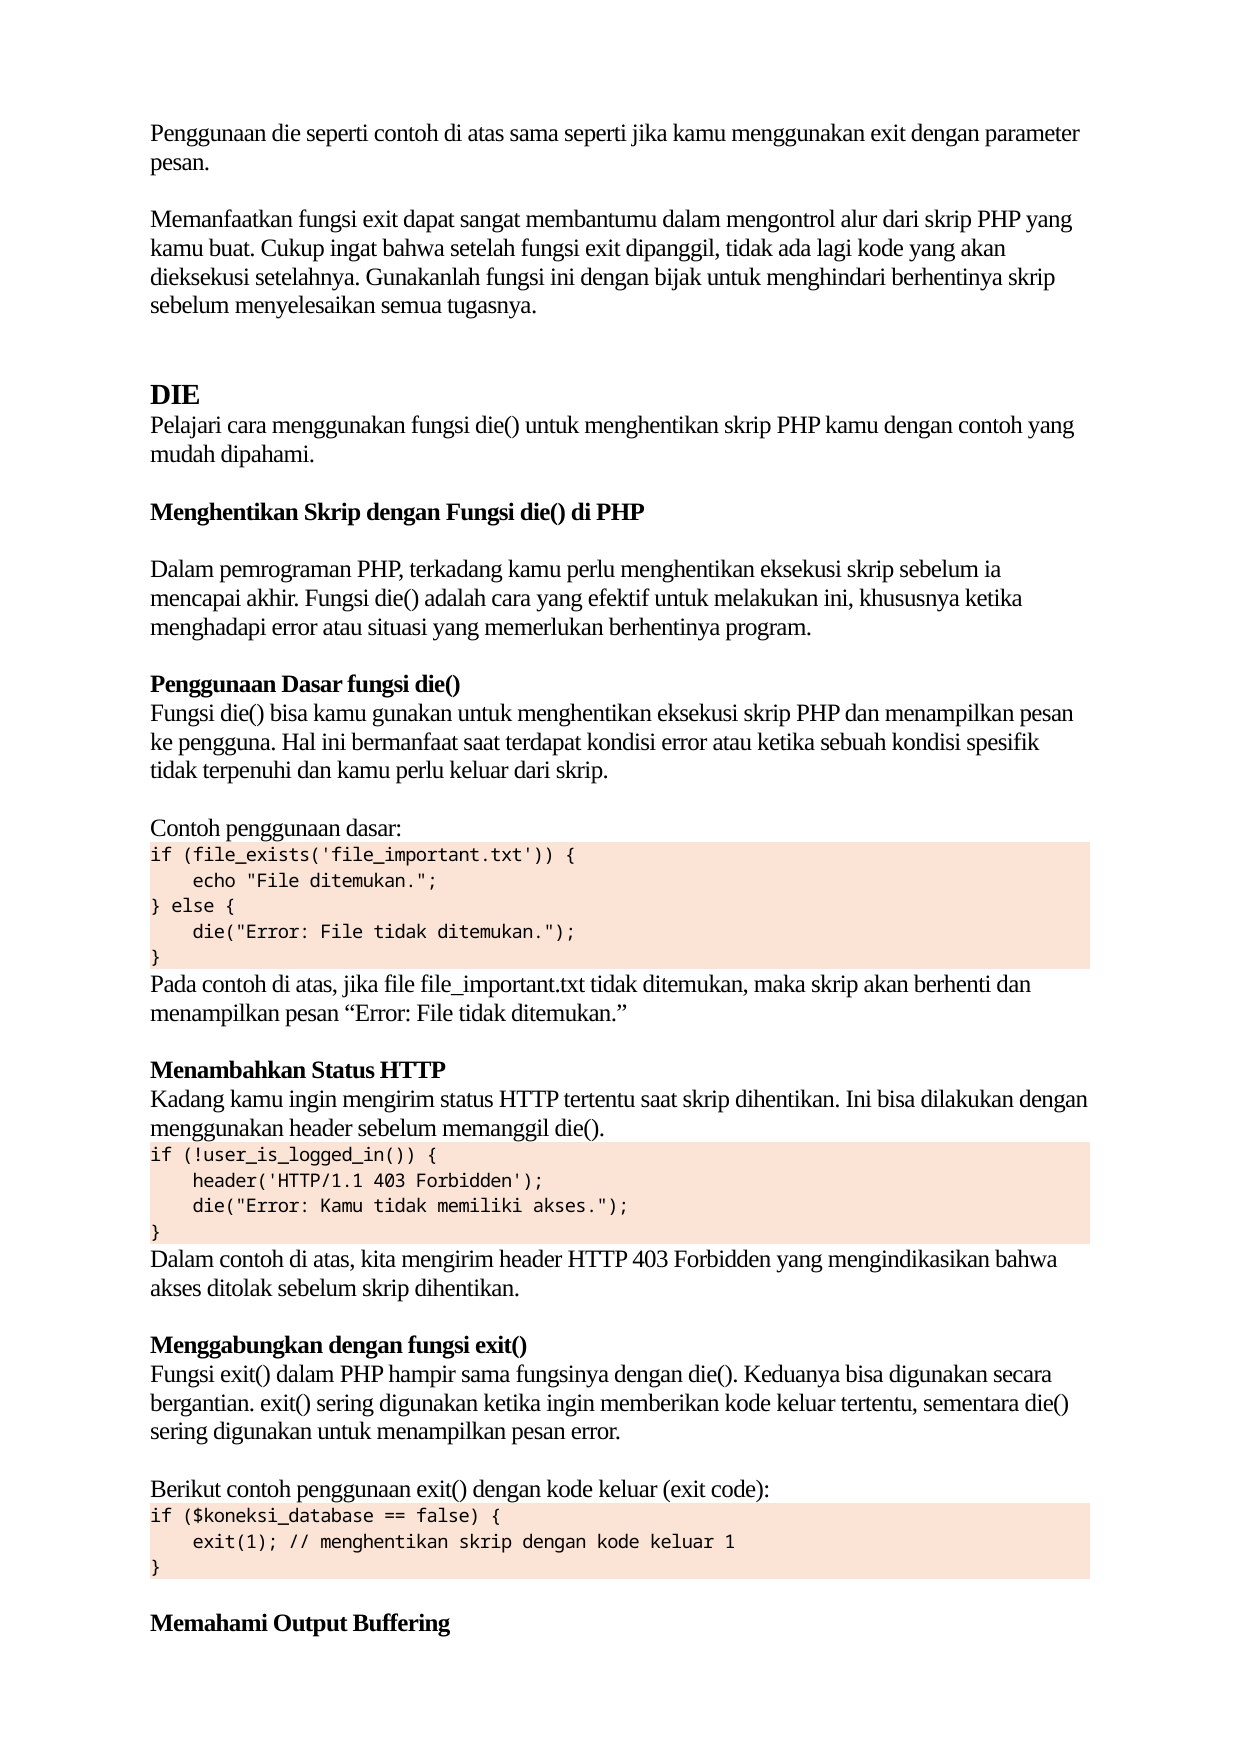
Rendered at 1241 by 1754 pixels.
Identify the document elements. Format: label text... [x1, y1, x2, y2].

text Contoh penggunaan dasar: [150, 813, 1090, 842]
text Pelajari cara menggunakan fungsi die() untuk menghentikan skrip PHP kamu dengan contoh yang mudah dipahami. [150, 410, 1090, 468]
text exit(1); // menghentikan skrip dengan kode keluar 1 [150, 1528, 1090, 1554]
text if (file_exists('file_important.txt')) { [150, 842, 1090, 867]
text } [150, 1218, 1090, 1244]
text die("Error: Kamu tidak memiliki akses."); [150, 1193, 1090, 1218]
text Dalam pemrograman PHP, terkadang kamu perlu menghentikan eksekusi skrip sebelum ia mencapai akhir. Fungsi die() adalah cara yang efektif untuk melakukan ini, khususnya ketika menghadapi error atau situasi yang memerlukan berhentinya program. [150, 554, 1090, 640]
text if ($koneksi_database == false) { [150, 1503, 1090, 1528]
text } else { [150, 893, 1090, 918]
text Pada contoh di atas, jika file file_important.txt tidak ditemukan, maka skrip akan berhenti dan menampilkan pesan “Error: File tidak ditemukan.” [150, 969, 1090, 1027]
text if (!user_is_logged_in()) { [150, 1142, 1090, 1167]
text Menggabungkan dengan fungsi exit() [150, 1330, 1090, 1359]
text Menghentikan Skrip dengan Fungsi die() di PHP [150, 497, 1090, 525]
text Fungsi die() bisa kamu gunakan untuk menghentikan eksekusi skrip PHP dan menampilkan pesan ke pengguna. Hal ini bermanfaat saat terdapat kondisi error atau ketika sebuah kondisi spesifik tidak terpenuhi dan kamu perlu keluar dari skrip. [150, 698, 1090, 784]
text Memahami Output Buffering [150, 1608, 1090, 1637]
text Menambahkan Status HTTP [150, 1056, 1090, 1084]
text header('HTTP/1.1 403 Forbidden'); [150, 1167, 1090, 1193]
text Penggunaan Dasar fungsi die() [150, 669, 1090, 698]
text } [150, 944, 1090, 969]
text Memanfaatkan fungsi exit dapat sangat membantumu dalam mengontrol alur dari skrip PHP yang kamu buat. Cukup ingat bahwa setelah fungsi exit dipanggil, tidak ada lagi kode yang akan dieksekusi setelahnya. Gunakanlah fungsi ini dengan bijak untuk menghindari berhentinya skrip sebelum menyelesaikan semua tugasnya. [150, 204, 1090, 319]
text DIE [150, 377, 1090, 410]
text Berikut contoh penggunaan exit() dengan kode keluar (exit code): [150, 1474, 1090, 1503]
text Kadang kamu ingin mengirim status HTTP tertentu saat skrip dihentikan. Ini bisa dilakukan dengan menggunakan header sebelum memanggil die(). [150, 1084, 1090, 1142]
text } [150, 1554, 1090, 1579]
text Dalam contoh di atas, kita mengirim header HTTP 403 Forbidden yang mengindikasikan bahwa akses ditolak sebelum skrip dihentikan. [150, 1244, 1090, 1301]
text Penggunaan die seperti contoh di atas sama seperti jika kamu menggunakan exit dengan parameter pesan. [150, 118, 1090, 176]
text echo "File ditemukan."; [150, 867, 1090, 893]
text die("Error: File tidak ditemukan."); [150, 918, 1090, 944]
text Fungsi exit() dalam PHP hampir sama fungsinya dengan die(). Keduanya bisa digunakan secara bergantian. exit() sering digunakan ketika ingin memberikan kode keluar tertentu, sementara die() sering digunakan untuk menampilkan pesan error. [150, 1359, 1090, 1445]
